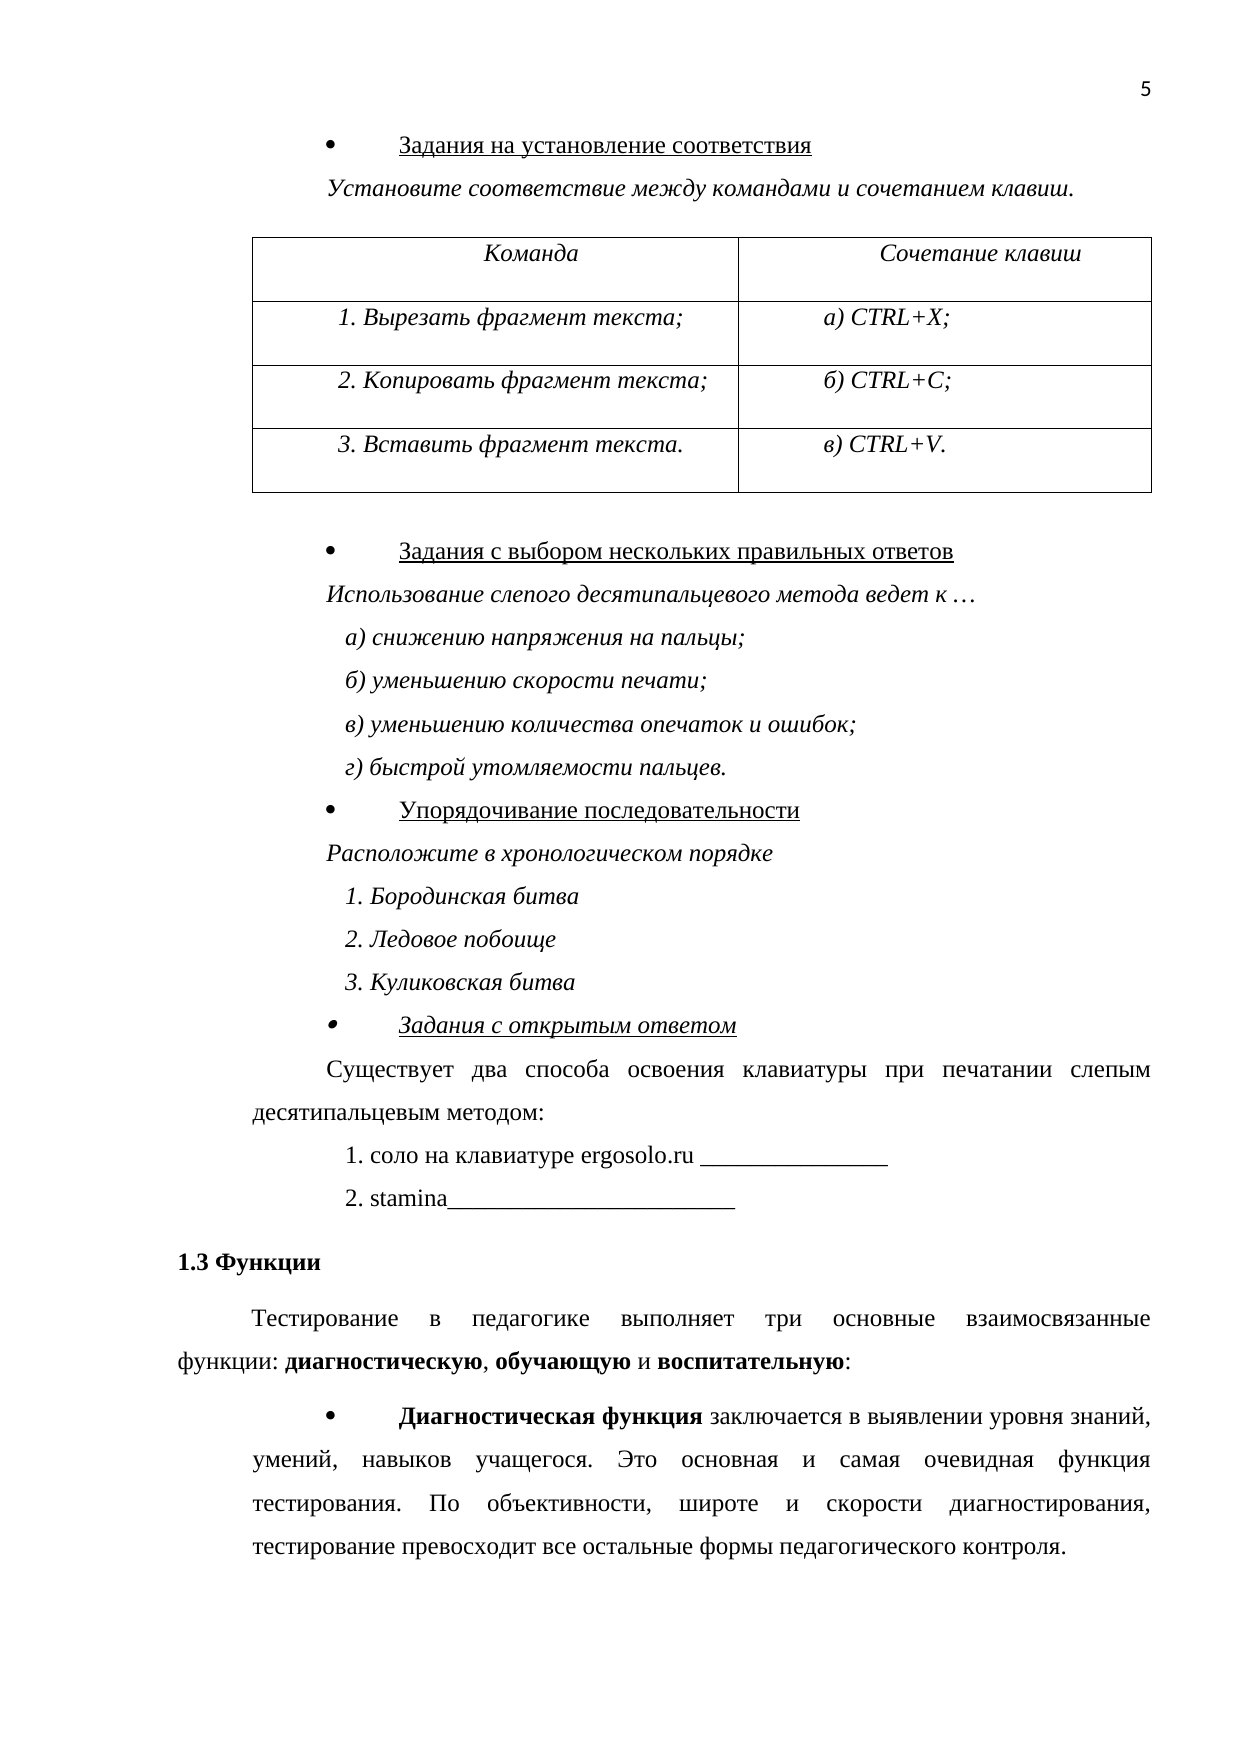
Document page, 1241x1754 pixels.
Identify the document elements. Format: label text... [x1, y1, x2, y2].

table_cell б) CTRL+C; [739, 366, 1151, 428]
list 3. Куликовская битва [252, 967, 1152, 996]
list Использование слепого десятипальцевого метода ведет к … [252, 579, 1152, 608]
list Диагностическая функция заключается в выявлении уровня знаний, умений, навыков учащегося. Это основная и самая очевидная функция тестирования. По объективности, широте и скорости диагностирования, тестирование превосходит все остальные формы педагогического контроля. [252, 1401, 1152, 1559]
list а) снижению напряжения на пальцы; [252, 622, 1152, 651]
list 2. Ледовое побоище [252, 924, 1152, 953]
list Существует два способа освоения клавиатуры при печатании слепым десятипальцевым методом: [252, 1054, 1152, 1126]
list Установите соответствие между командами и сочетанием клавиш. [252, 173, 1152, 202]
list 1. Бородинская битва [252, 881, 1152, 910]
list в) уменьшению количества опечаток и ошибок; [252, 709, 1152, 737]
table_header Команда [253, 238, 738, 301]
list б) уменьшению скорости печати; [252, 666, 1152, 694]
list Задания с открытым ответом [252, 1011, 1152, 1039]
table_cell 1. Вырезать фрагмент текста; [253, 302, 738, 364]
list Расположите в хронологическом порядке [252, 838, 1152, 867]
list 2. stamina_______________________ [252, 1183, 1152, 1212]
list 1. соло на клавиатуре ergosolo.ru _______________ [252, 1140, 1152, 1169]
list Задания на установление соответствия [252, 130, 1152, 159]
table_cell а) CTRL+X; [739, 302, 1151, 364]
table_header Сочетание клавиш [739, 238, 1151, 301]
list г) быстрой утомляемости пальцев. [252, 752, 1152, 781]
subtitle 1.3 Функции [177, 1247, 1152, 1276]
table_cell 2. Копировать фрагмент текста; [253, 366, 738, 428]
list Задания с выбором нескольких правильных ответов [252, 536, 1152, 565]
list Упорядочивание последовательности [252, 795, 1152, 824]
table_cell 3. Вставить фрагмент текста. [253, 429, 738, 492]
table_cell в) CTRL+V. [739, 429, 1151, 492]
text Тестирование в педагогике выполняет три основные взаимосвязанные функции: диагностическую, обучающую и воспитательную: [177, 1303, 1152, 1374]
